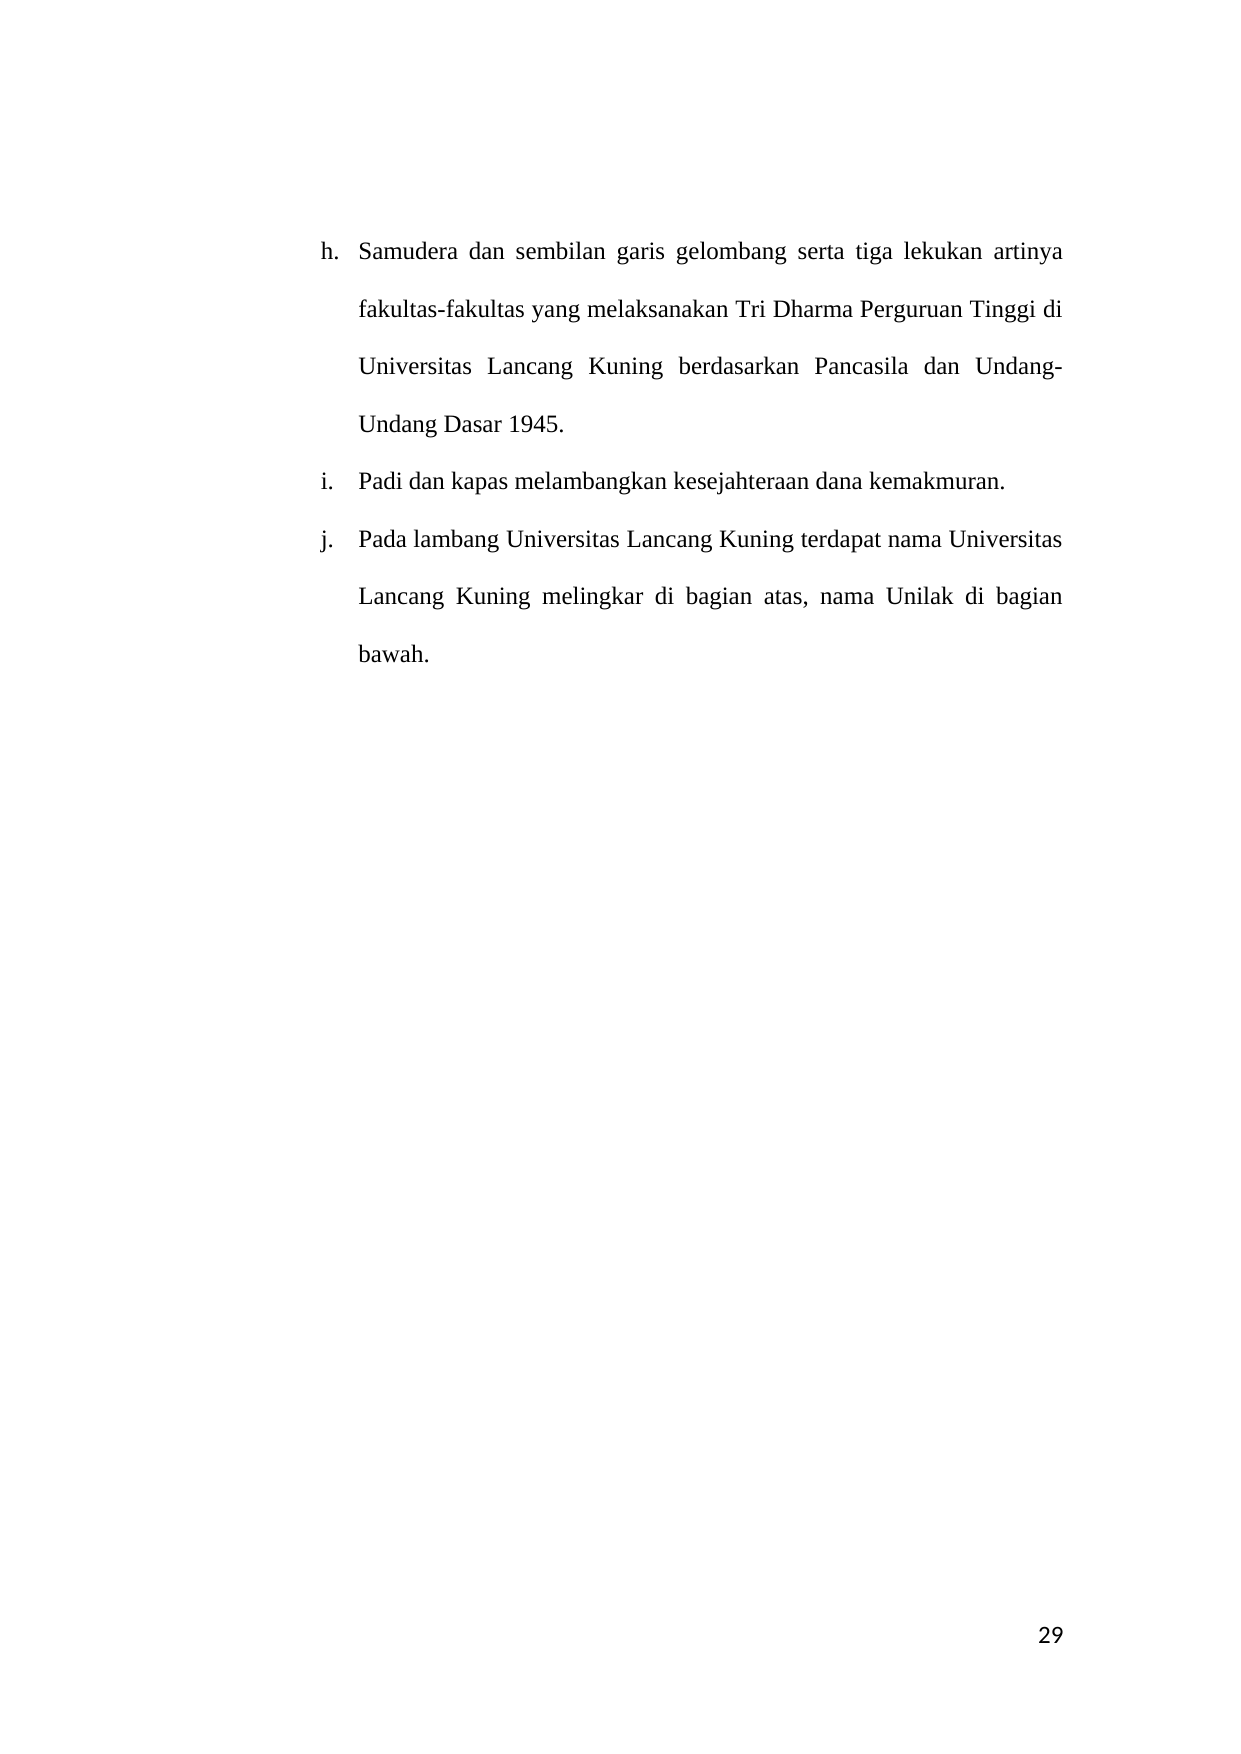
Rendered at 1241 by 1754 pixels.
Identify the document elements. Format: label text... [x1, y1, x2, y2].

list Pada lambang Universitas Lancang Kuning terdapat nama Universitas Lancang Kuning melingkar di bagian atas, nama Unilak di bagian bawah. [321, 524, 1063, 667]
list Padi dan kapas melambangkan kesejahteraan dana kemakmuran. [321, 466, 1063, 495]
list Samudera dan sembilan garis gelombang serta tiga lekukan artinya fakultas-fakultas yang melaksanakan Tri Dharma Perguruan Tinggi di Universitas Lancang Kuning berdasarkan Pancasila dan Undang-Undang Dasar 1945. [321, 236, 1063, 437]
